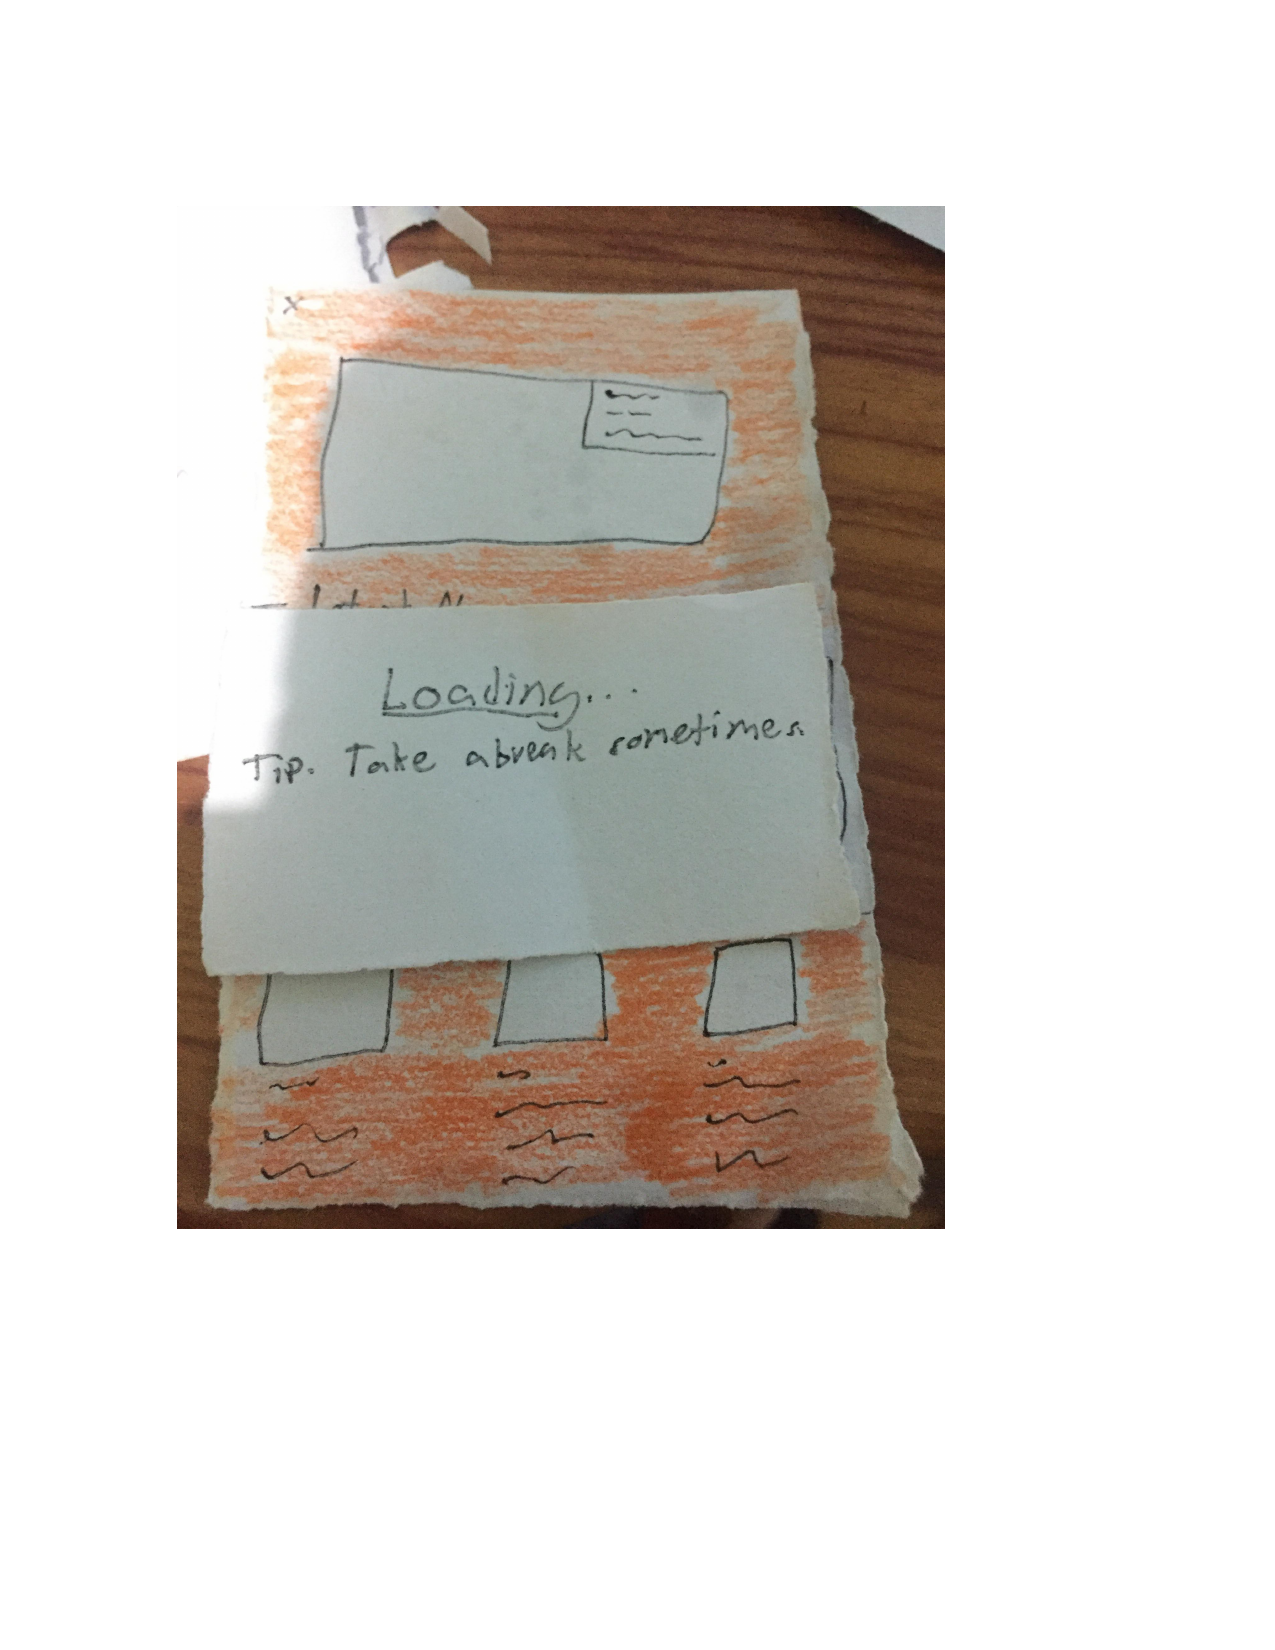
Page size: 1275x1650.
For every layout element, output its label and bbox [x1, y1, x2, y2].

picture [177, 206, 945, 1229]
